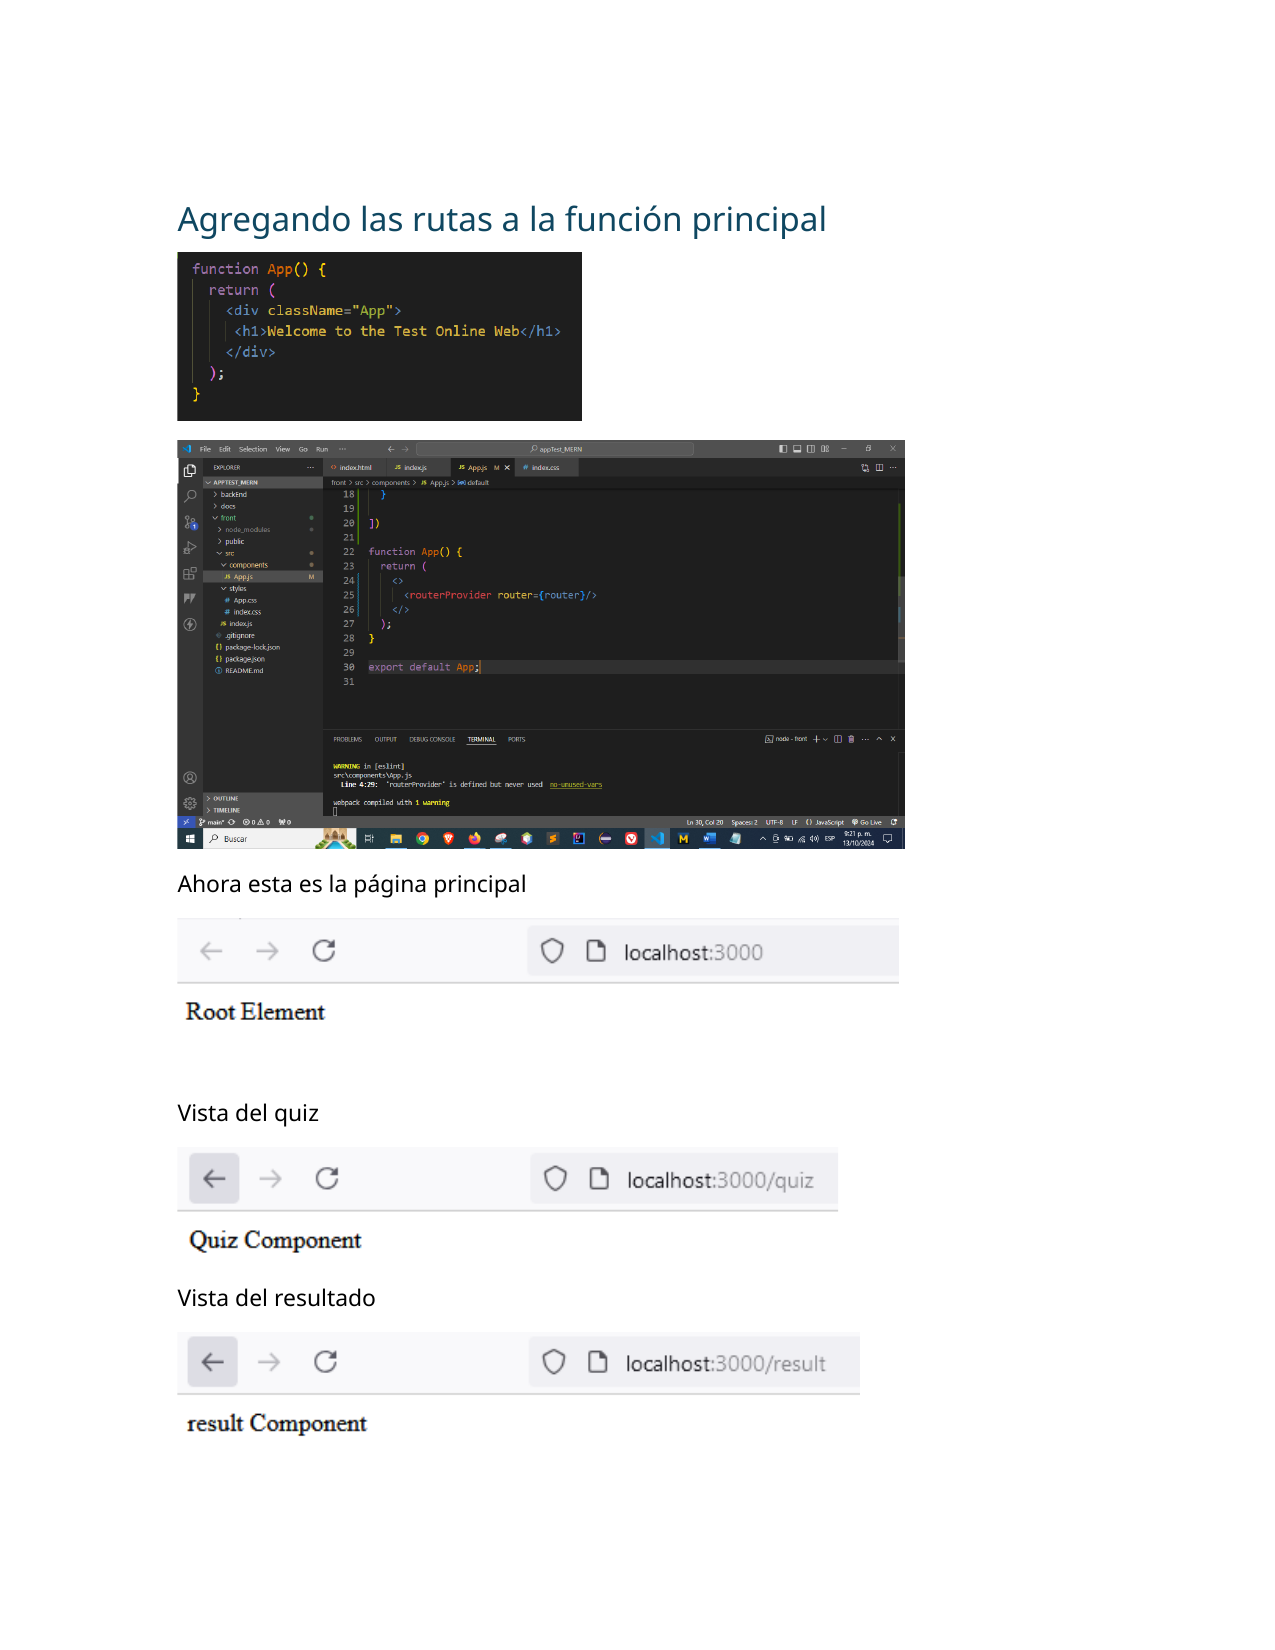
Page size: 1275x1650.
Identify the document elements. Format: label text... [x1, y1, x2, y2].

picture [177, 1332, 860, 1455]
picture [177, 918, 899, 1078]
picture [177, 440, 905, 849]
text Ahora esta es la página principal [177, 868, 1098, 899]
subtitle Agregando las rutas a la función principal [177, 196, 1098, 241]
picture [177, 252, 582, 421]
text Vista del quiz [177, 1097, 1098, 1128]
picture [177, 1147, 839, 1264]
text Vista del resultado [177, 1282, 1098, 1314]
